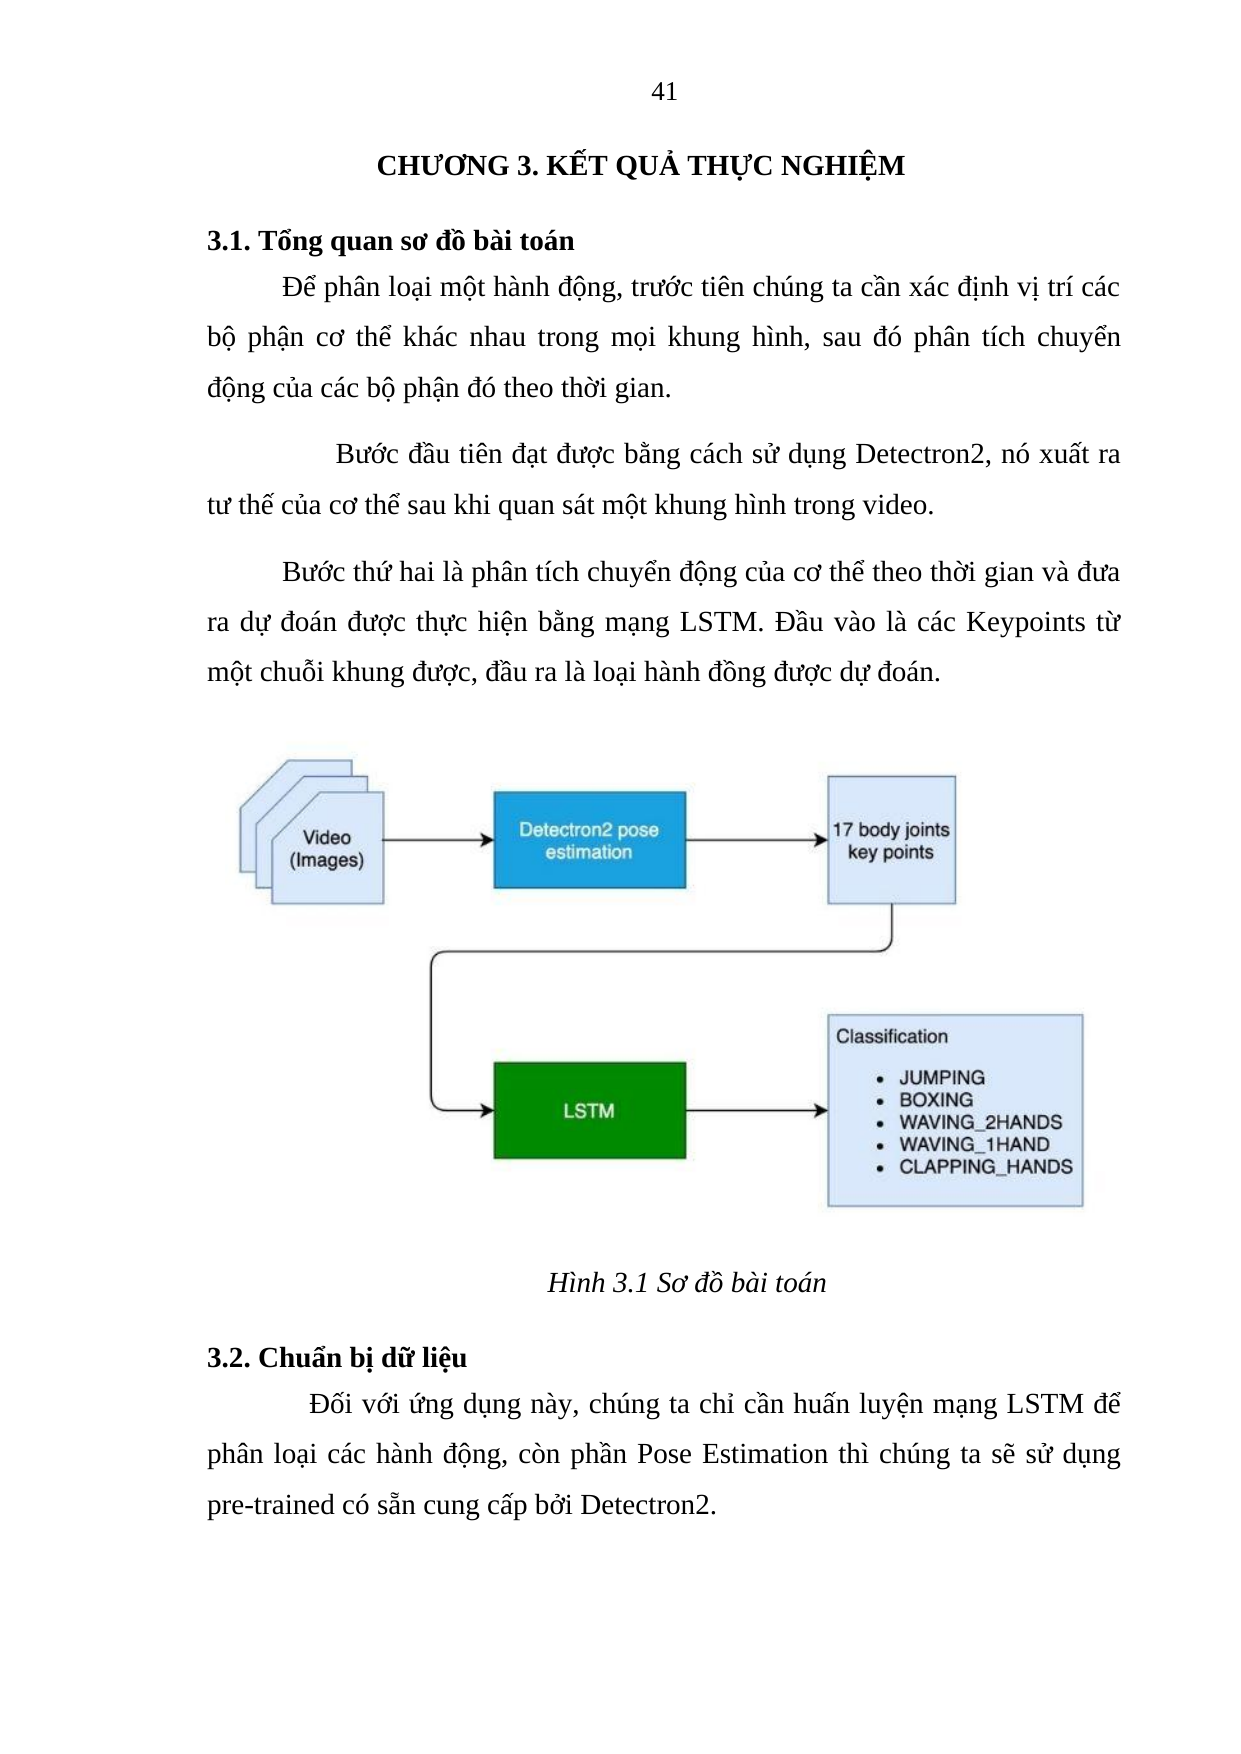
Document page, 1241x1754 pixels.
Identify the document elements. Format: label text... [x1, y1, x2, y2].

subtitle CHƯƠNG 3. KẾT QUẢ THỰC NGHIỆM [160, 148, 1122, 181]
text Để phân loại một hành động, trước tiên chúng ta cần xác định vị trí các bộ phận cơ thể khác nhau trong mọi khung hình, sau đó phân tích chuyển động của các bộ phận đó theo thời gian. [207, 269, 1122, 403]
picture [225, 721, 1120, 1233]
text Bước thứ hai là phân tích chuyển động của cơ thể theo thời gian và đưa ra dự đoán được thực hiện bằng mạng LSTM. Đầu vào là các Keypoints từ một chuỗi khung được, đầu ra là loại hành đồng được dự đoán. [207, 554, 1122, 688]
text Đối với ứng dụng này, chúng ta chỉ cần huấn luyện mạng LSTM để phân loại các hành động, còn phần Pose Estimation thì chúng ta sẽ sử dụng pre-trained có sẵn cung cấp bởi Detectron2. [207, 1386, 1122, 1520]
text Bước đầu tiên đạt được bằng cách sử dụng Detectron2, nó xuất ra tư thế của cơ thể sau khi quan sát một khung hình trong video. [207, 437, 1122, 521]
subtitle 3.1. Tổng quan sơ đồ bài toán [207, 223, 1122, 257]
subtitle 3.2. Chuẩn bị dữ liệu [207, 1340, 1122, 1374]
text Hình 3.1 Sơ đồ bài toán [177, 1265, 1122, 1298]
